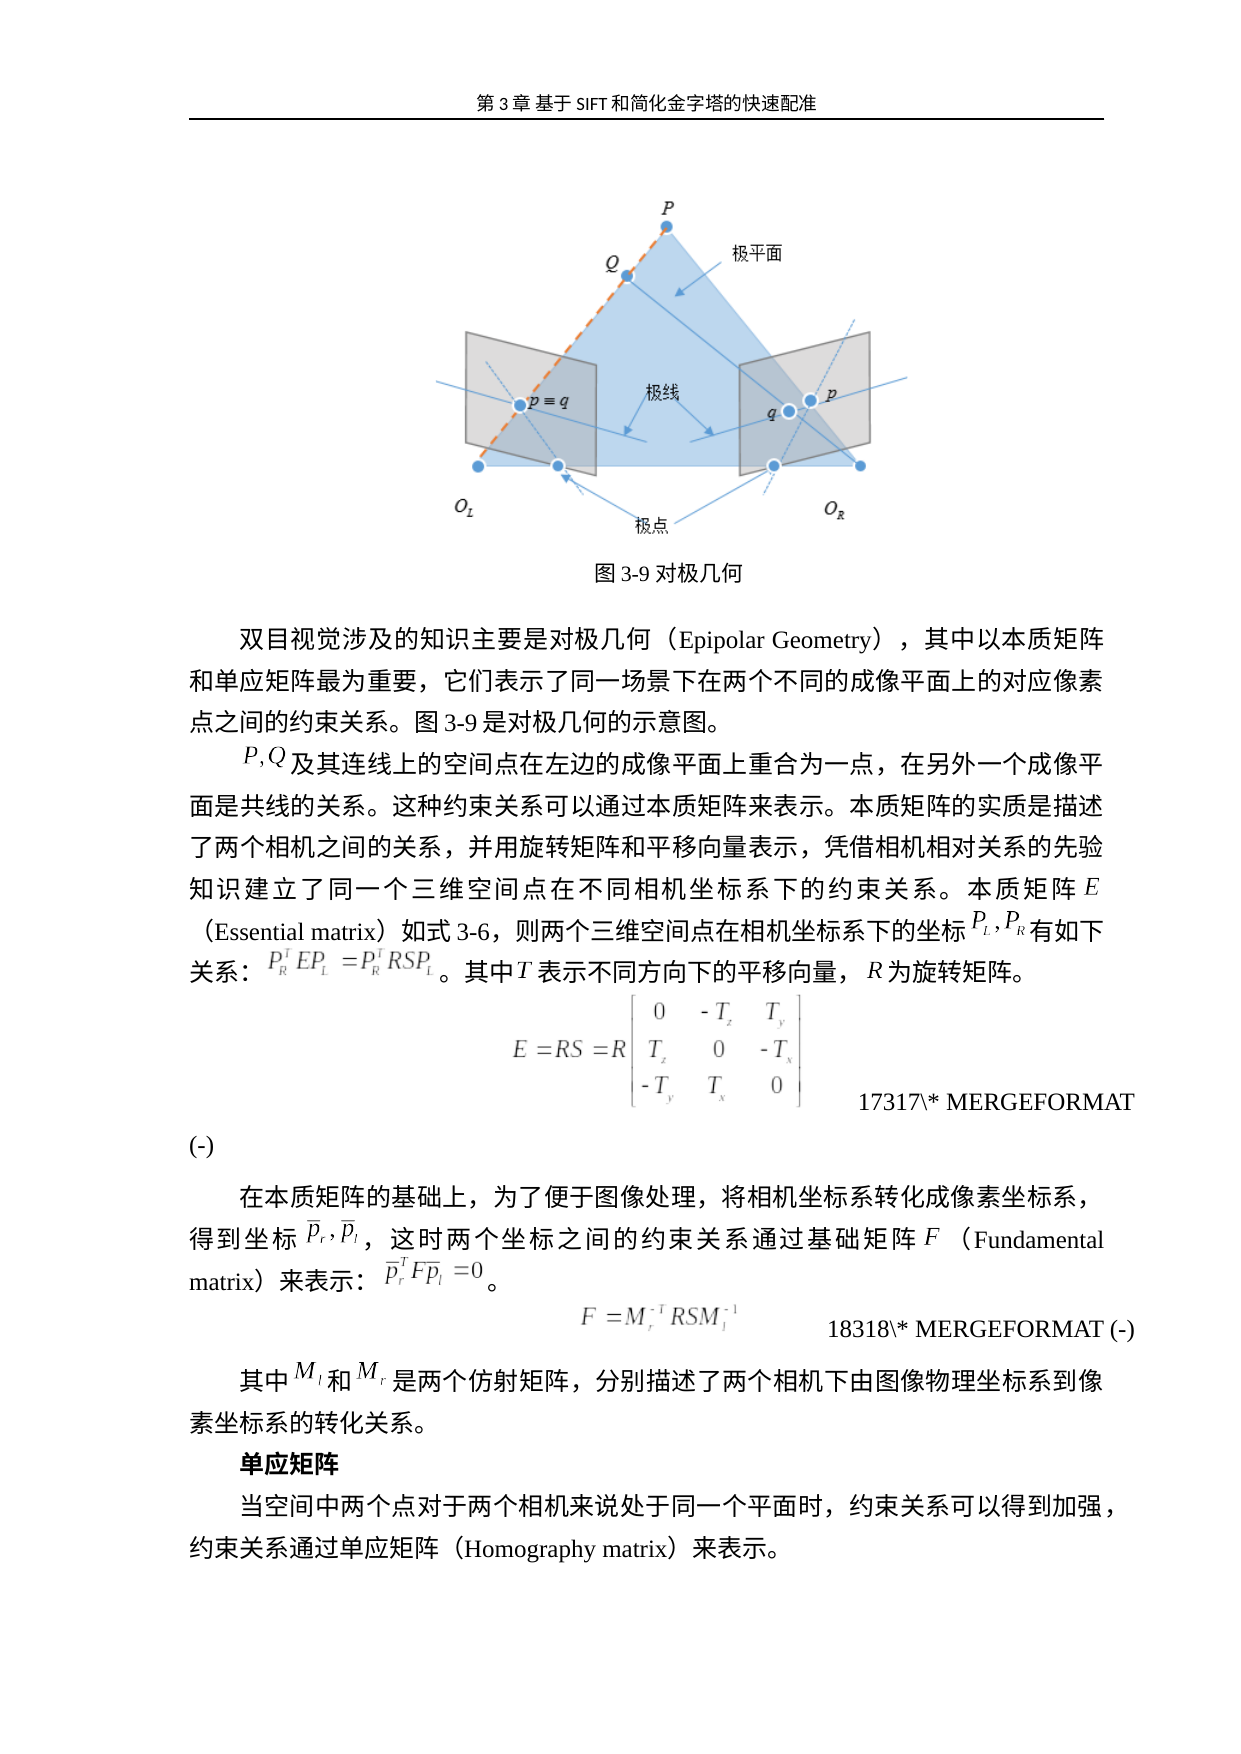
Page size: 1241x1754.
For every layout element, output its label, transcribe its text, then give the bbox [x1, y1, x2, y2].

text 单应矩阵 [189, 1441, 1104, 1482]
text 及其连线上的空间点在左边的成像平面上重合为一点，在另外一个成像平面是共线的关系。这种约束关系可以通过本质矩阵来表示。本质矩阵的实质是描述了两个相机之间的关系，并用旋转矩阵和平移向量表示，凭借相机相对关系的先验知识建立了同一个三维空间点在不同相机坐标系下的约束关系。本质矩阵（Essential matrix）如式3-6，则两个三维空间点在相机坐标系下的坐标有如下关系：。其中表示不同方向下的平移向量，为旋转矩阵。 [189, 740, 1104, 990]
text 当空间中两个点对于两个相机来说处于同一个平面时，约束关系可以得到加强，约束关系通过单应矩阵（Homography matrix）来表示。 [189, 1482, 1104, 1566]
subtitle 图3-9 对极几何 [189, 561, 1104, 586]
text 双目视觉涉及的知识主要是对极几何（Epipolar Geometry），其中以本质矩阵和单应矩阵最为重要，它们表示了同一场景下在两个不同的成像平面上的对应像素点之间的约束关系。图3-9是对极几何的示意图。 [189, 615, 1104, 740]
text 其中和是两个仿射矩阵，分别描述了两个相机下由图像物理坐标系到像素坐标系的转化关系。 [189, 1357, 1104, 1441]
text 在本质矩阵的基础上，为了便于图像处理，将相机坐标系转化成像素坐标系，得到坐标，这时两个坐标之间的约束关系通过基础矩阵（Fundamental matrix）来表示：。 [189, 1173, 1104, 1298]
